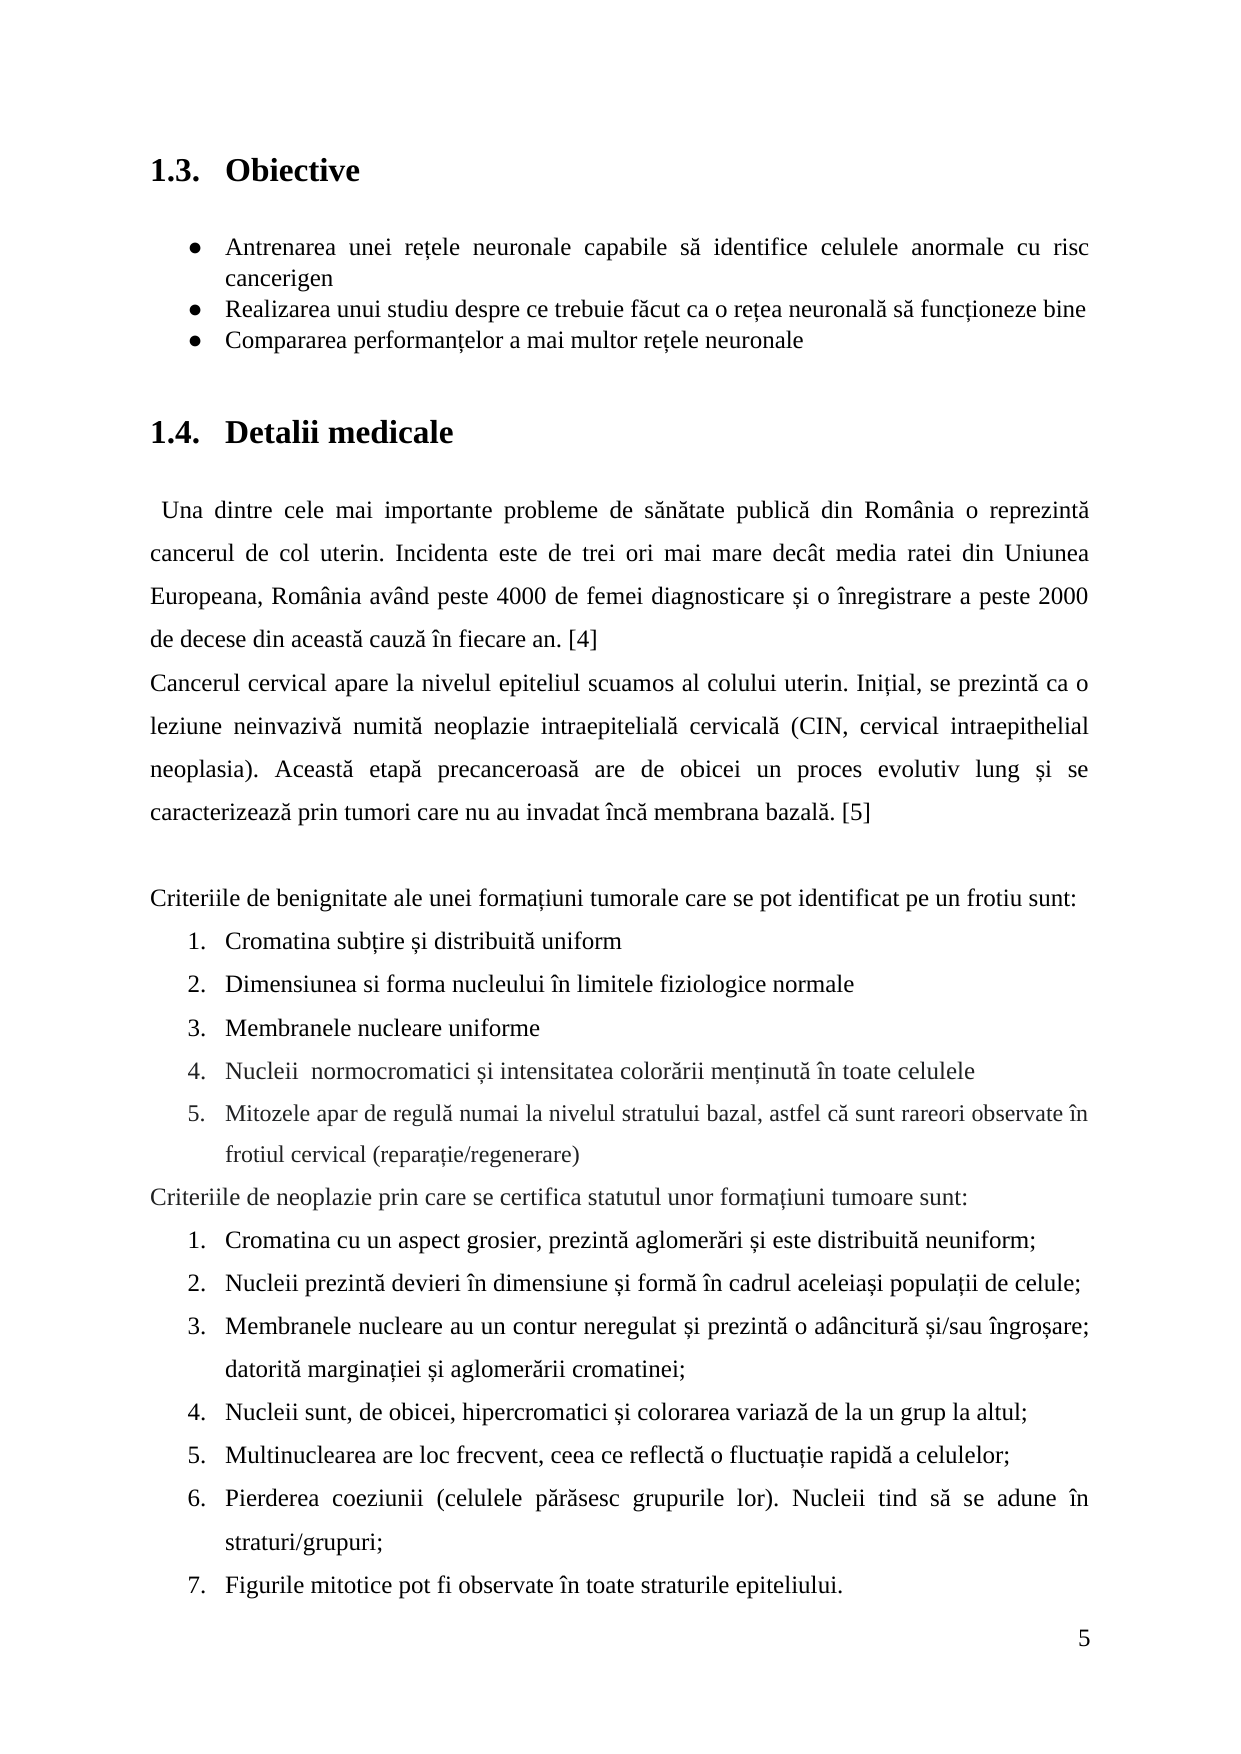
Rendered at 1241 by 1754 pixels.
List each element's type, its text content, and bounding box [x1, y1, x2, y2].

list Nucleii prezintă devieri în dimensiune și formă în cadrul aceleiași populații de celule; [187, 1268, 1090, 1297]
subtitle Obiective [150, 150, 1090, 188]
text Criteriile de benignitate ale unei formațiuni tumorale care se pot identificat pe un frotiu sunt: [150, 883, 1090, 912]
list Figurile mitotice pot fi observate în toate straturile epiteliului. [187, 1570, 1090, 1598]
text Cancerul cervical apare la nivelul epiteliul scuamos al colului uterin. Inițial, se prezintă ca o leziune neinvazivă numită neoplazie intraepitelială cervicală (CIN, cervical intraepithelial neoplasia). Această etapă precanceroasă are de obicei un proces evolutiv lung și se caracterizează prin tumori care nu au invadat încă membrana bazală. [5] [150, 668, 1090, 826]
list Cromatina cu un aspect grosier, prezintă aglomerări și este distribuită neuniform; [187, 1225, 1090, 1253]
subtitle Detalii medicale [150, 413, 1090, 451]
list Membranele nucleare au un contur neregulat și prezintă o adâncitură și/sau îngroșare; datorită marginației și aglomerării cromatinei; [187, 1311, 1090, 1383]
list Dimensiunea si forma nucleului în limitele fiziologice normale [187, 969, 1090, 998]
list Membranele nucleare uniforme [187, 1013, 1090, 1041]
list Compararea performanțelor a mai multor rețele neuronale [187, 326, 1090, 354]
list Nucleii normocromatici și intensitatea colorării menținută în toate celulele [187, 1056, 1090, 1084]
list Cromatina subțire și distribuită uniform [187, 926, 1090, 955]
list Antrenarea unei rețele neuronale capabile să identifice celulele anormale cu risc cancerigen [187, 232, 1090, 292]
text Criteriile de neoplazie prin care se certifica statutul unor formațiuni tumoare sunt: [150, 1182, 1090, 1210]
text Una dintre cele mai importante probleme de sănătate publică din România o reprezintă cancerul de col uterin. Incidenta este de trei ori mai mare decât media ratei din Uniunea Europeana, România având peste 4000 de femei diagnosticare și o înregistrare a peste 2000 de decese din această cauză în fiecare an. [4] [150, 495, 1090, 653]
list Realizarea unui studiu despre ce trebuie făcut ca o rețea neuronală să funcționeze bine [187, 294, 1090, 323]
list Mitozele apar de regulă numai la nivelul stratului bazal, astfel că sunt rareori observate în frotiul cervical (reparație/regenerare) [187, 1099, 1090, 1168]
list Multinuclearea are loc frecvent, ceea ce reflectă o fluctuație rapidă a celulelor; [187, 1440, 1090, 1469]
list Pierderea coeziunii (celulele părăsesc grupurile lor). Nucleii tind să se adune în straturi/grupuri; [187, 1483, 1090, 1555]
list Nucleii sunt, de obicei, hipercromatici și colorarea variază de la un grup la altul; [187, 1397, 1090, 1426]
